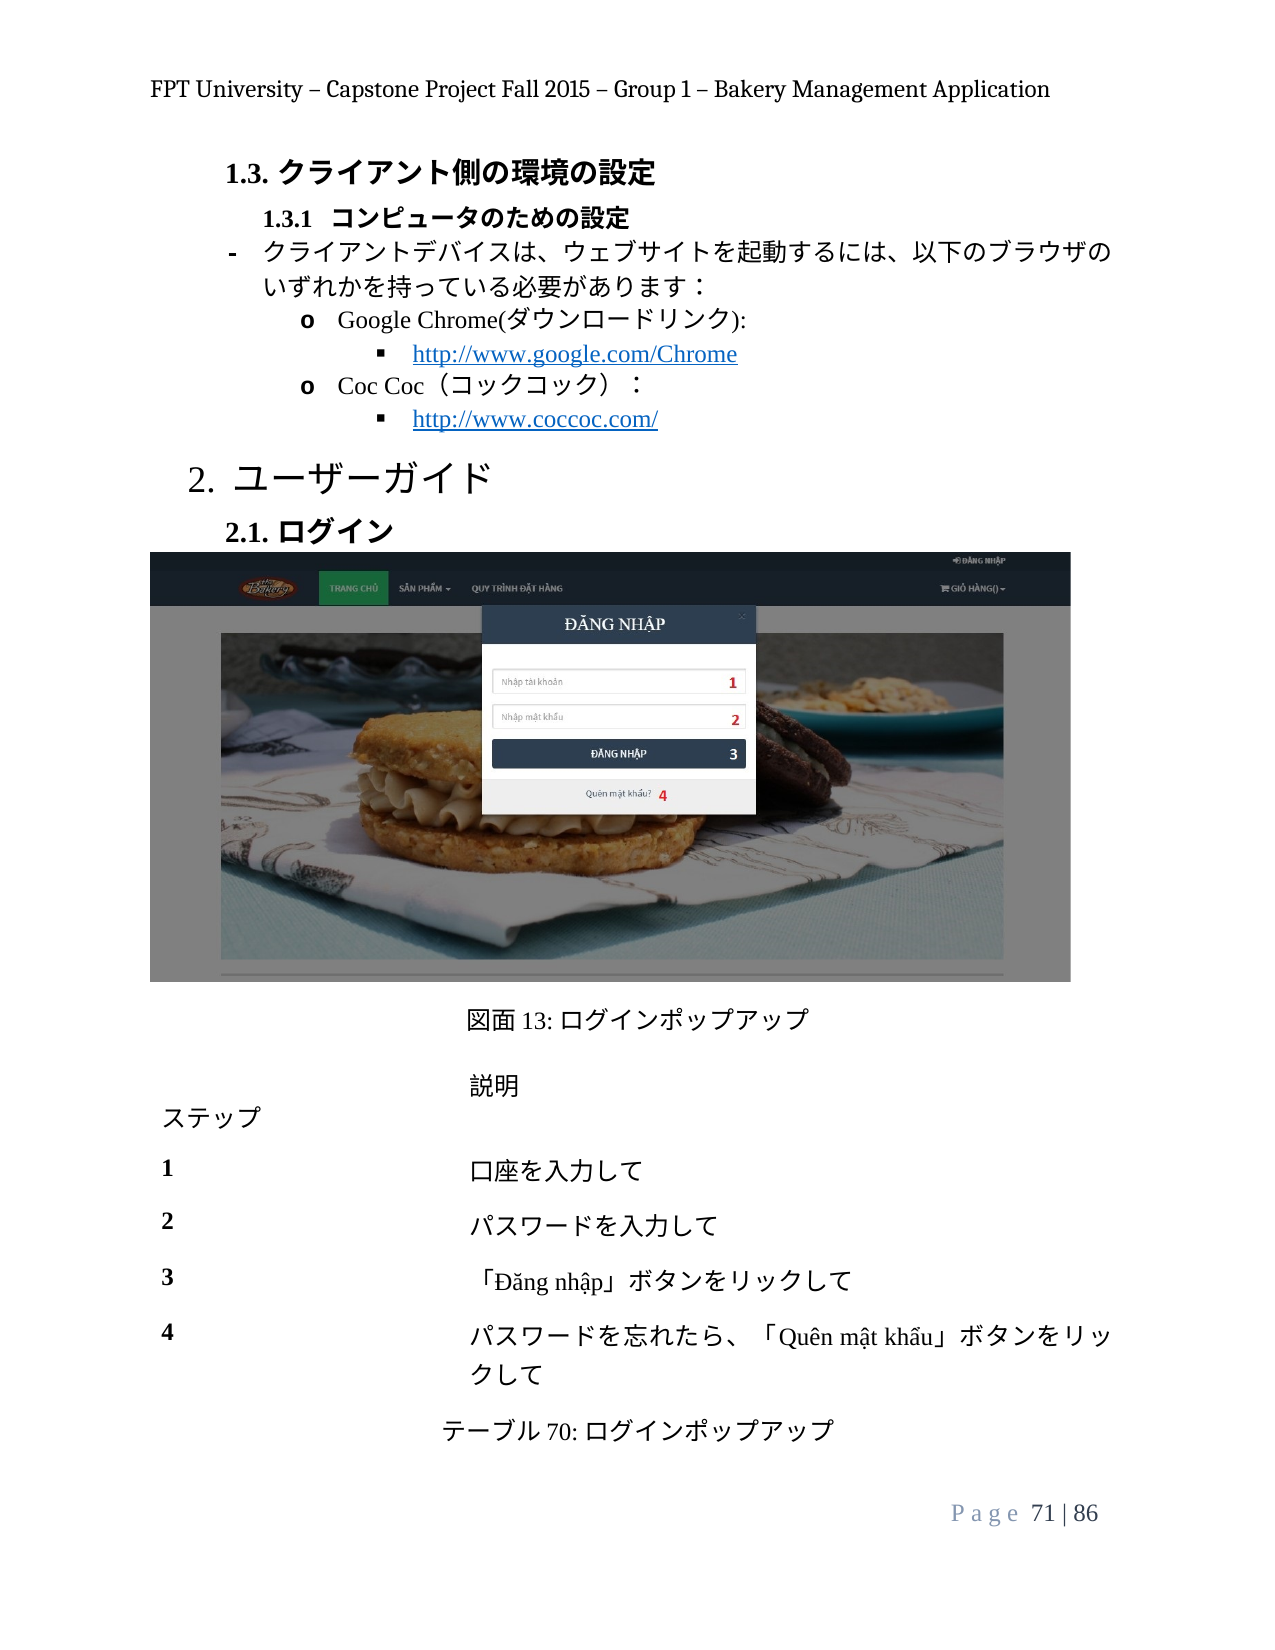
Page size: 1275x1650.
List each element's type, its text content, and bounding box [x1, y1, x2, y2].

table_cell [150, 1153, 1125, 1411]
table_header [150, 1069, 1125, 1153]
picture [150, 552, 1071, 982]
subtitle コンピュータのための設定 [262, 198, 1125, 235]
list Google Chrome(ダウンロードリンク): [300, 305, 1125, 336]
subtitle ユーザーガイド [187, 452, 1125, 503]
list Coc Coc（コックコック）： [300, 370, 1125, 402]
list クライアントデバイスは、ウェブサイトを起動するには、以下のブラウザのいずれかを持っている必要があります： [225, 238, 1125, 302]
list http://www.coccoc.com/ [375, 404, 1125, 433]
list http://www.google.com/Chrome [375, 339, 1125, 368]
subtitle ログイン [225, 511, 1125, 551]
subtitle クライアント側の環境の設定 [225, 150, 1125, 192]
